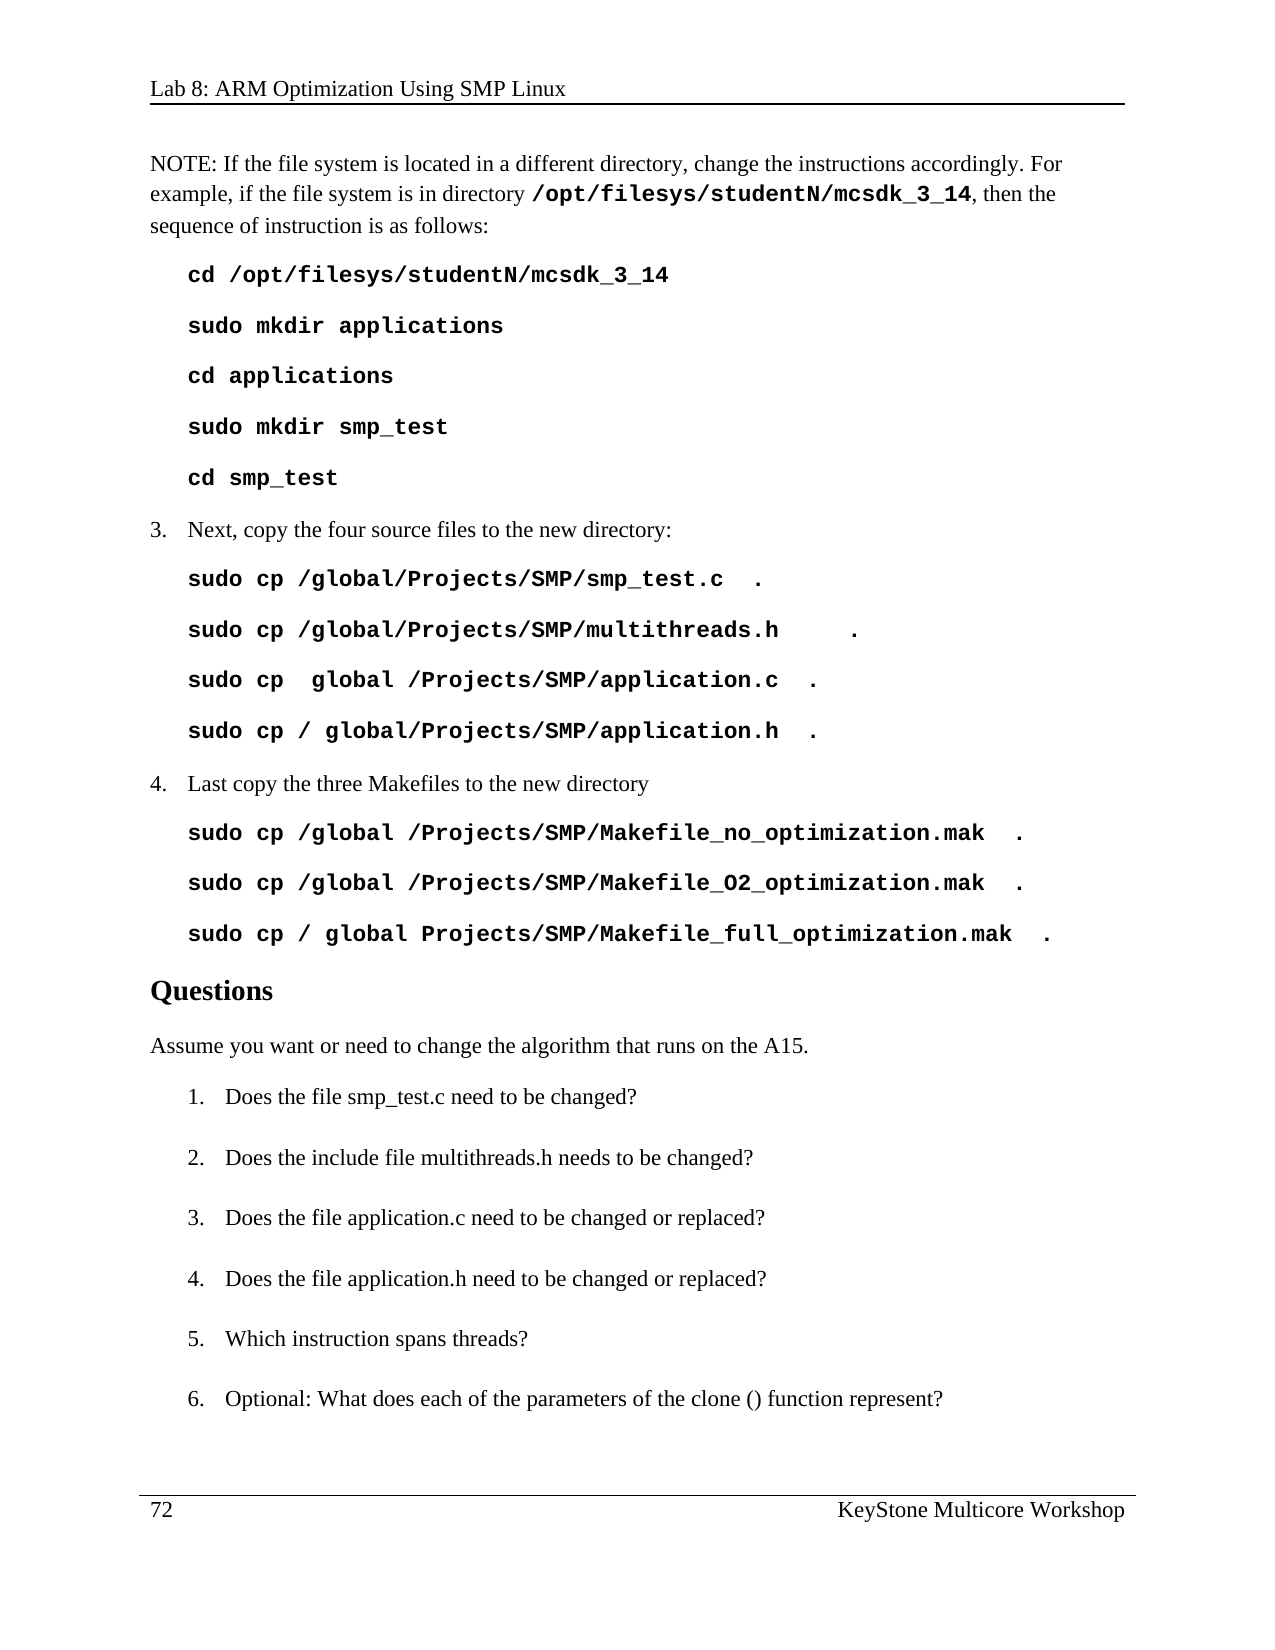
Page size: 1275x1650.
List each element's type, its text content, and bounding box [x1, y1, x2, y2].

list Does the file application.h need to be changed or replaced? [187, 1264, 1125, 1321]
text sudo cp / global/Projects/SMP/application.h . [187, 719, 1125, 745]
text NOTE: If the file system is located in a different directory, change the instructions accordingly. For example, if the file system is in directory /opt/filesys/studentN/mcsdk_3_14, then the sequence of instruction is as follows: [150, 150, 1125, 239]
text sudo cp /global/Projects/SMP/multithreads.h . [187, 618, 1125, 644]
text Assume you want or need to change the algorithm that runs on the A15. [150, 1032, 1125, 1059]
text sudo cp / global Projects/SMP/Makefile_full_optimization.mak . [187, 922, 1125, 948]
text Questions [150, 973, 1125, 1006]
list Does the file smp_test.c need to be changed? [187, 1083, 1125, 1140]
text sudo cp /global /Projects/SMP/Makefile_O2_optimization.mak . [187, 872, 1125, 898]
list Last copy the three Makefiles to the new directory [150, 770, 1125, 796]
list Next, copy the four source files to the new directory: [150, 516, 1125, 543]
list Does the include file multithreads.h needs to be changed? [187, 1144, 1125, 1200]
list Does the file application.c need to be changed or replaced? [187, 1204, 1125, 1261]
text sudo cp /global/Projects/SMP/smp_test.c . [187, 567, 1125, 593]
text cd applications [187, 364, 1125, 391]
text cd /opt/filesys/studentN/mcsdk_3_14 [187, 263, 1125, 289]
list Optional: What does each of the parameters of the clone () function represent? [187, 1385, 1125, 1412]
text sudo mkdir applications [187, 314, 1125, 340]
text sudo cp /global /Projects/SMP/Makefile_no_optimization.mak . [187, 821, 1125, 847]
text sudo cp global /Projects/SMP/application.c . [187, 669, 1125, 695]
text sudo mkdir smp_test [187, 415, 1125, 441]
list Which instruction spans threads? [187, 1325, 1125, 1382]
text cd smp_test [187, 466, 1125, 492]
